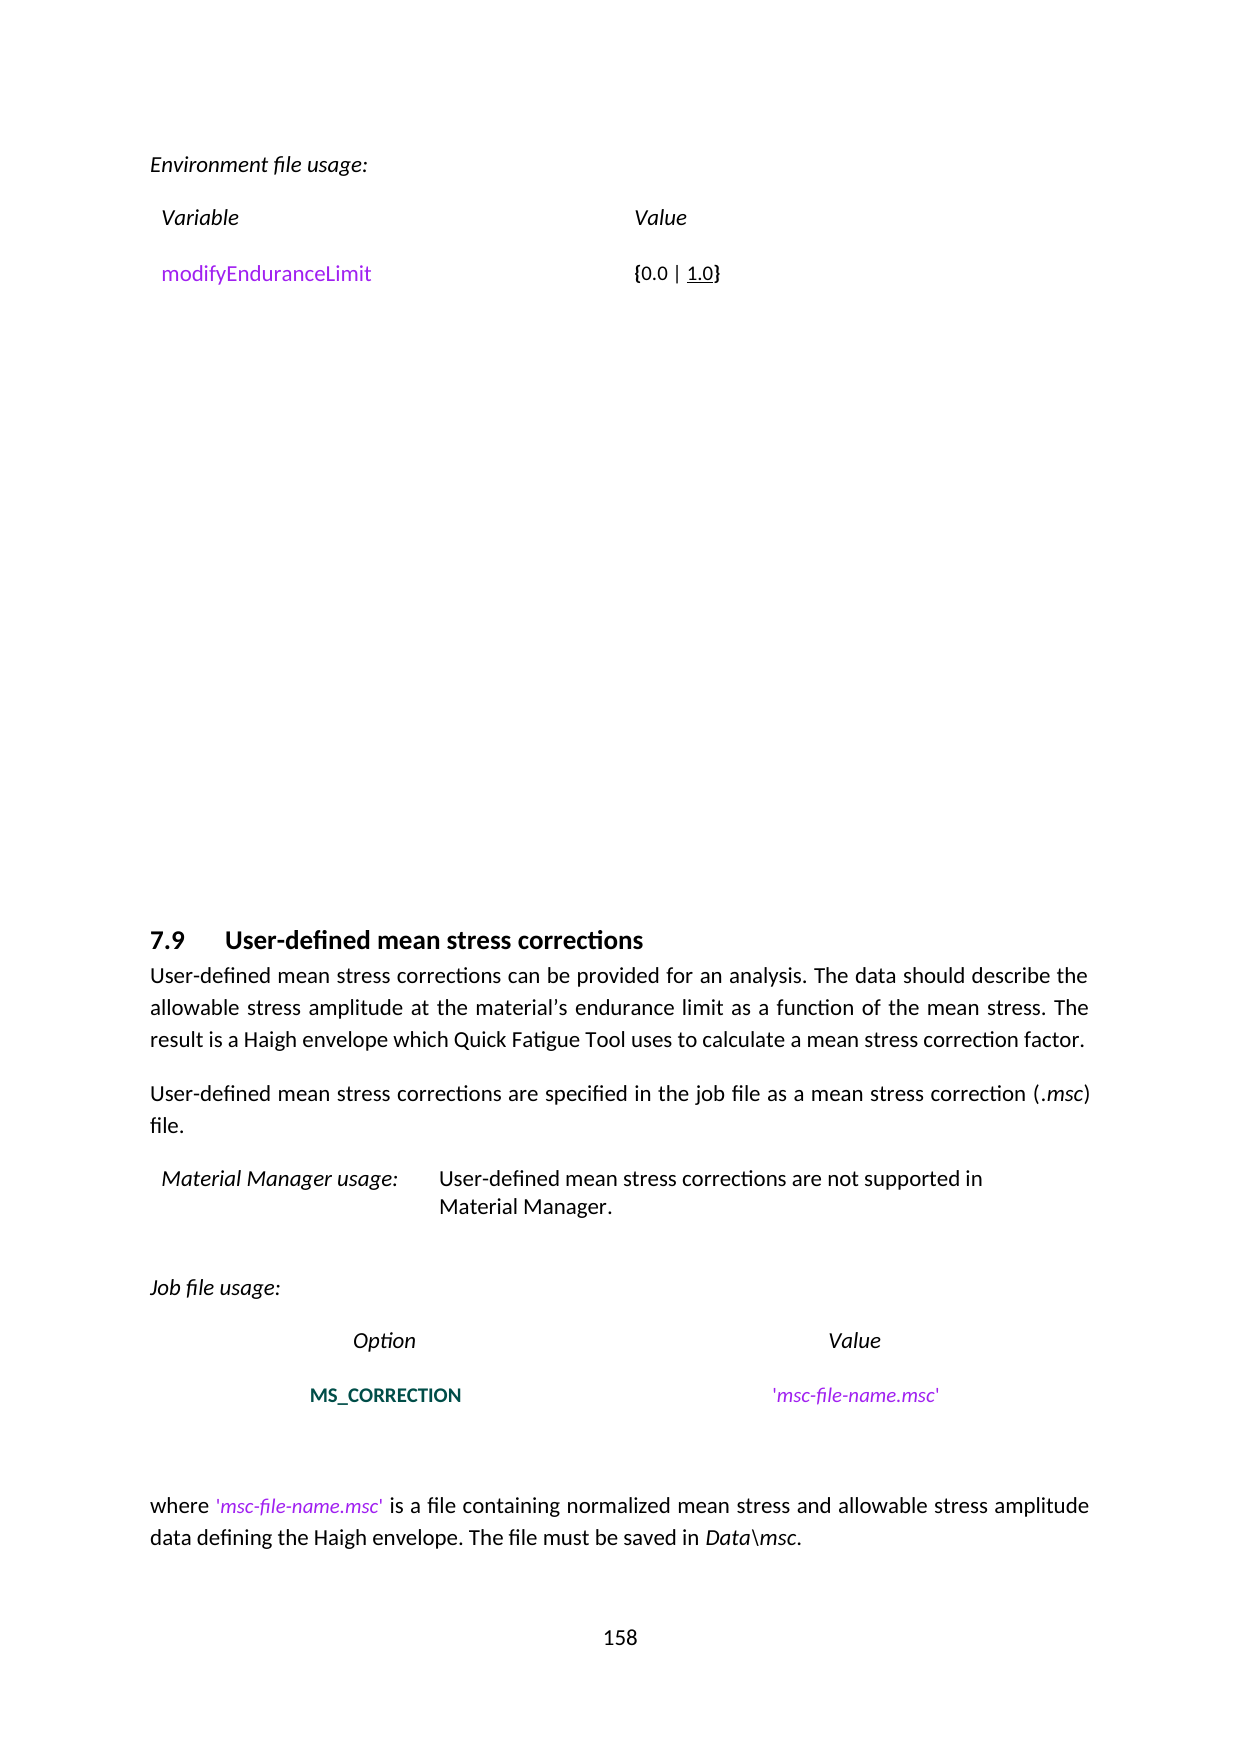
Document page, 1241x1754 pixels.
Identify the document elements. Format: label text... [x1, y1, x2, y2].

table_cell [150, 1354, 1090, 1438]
text Environment file usage: [150, 150, 1090, 178]
text User-defined mean stress corrections can be provided for an analysis. The data should describe the allowable stress amplitude at the material’s endurance limit as a function of the mean stress. The result is a Haigh envelope which Quick Fatigue Tool uses to calculate a mean stress correction factor. [150, 961, 1090, 1054]
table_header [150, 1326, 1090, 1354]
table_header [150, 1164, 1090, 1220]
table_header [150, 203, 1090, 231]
text Job file usage: [150, 1273, 1090, 1301]
text where 'msc-file-name.msc' is a file containing normalized mean stress and allowable stress amplitude data defining the Haigh envelope. The file must be saved in Data\msc. [150, 1491, 1090, 1551]
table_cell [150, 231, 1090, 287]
subtitle 7.9 User-defined mean stress corrections [150, 923, 1090, 956]
text User-defined mean stress corrections are specified in the job file as a mean stress correction (.msc) file. [150, 1079, 1090, 1139]
